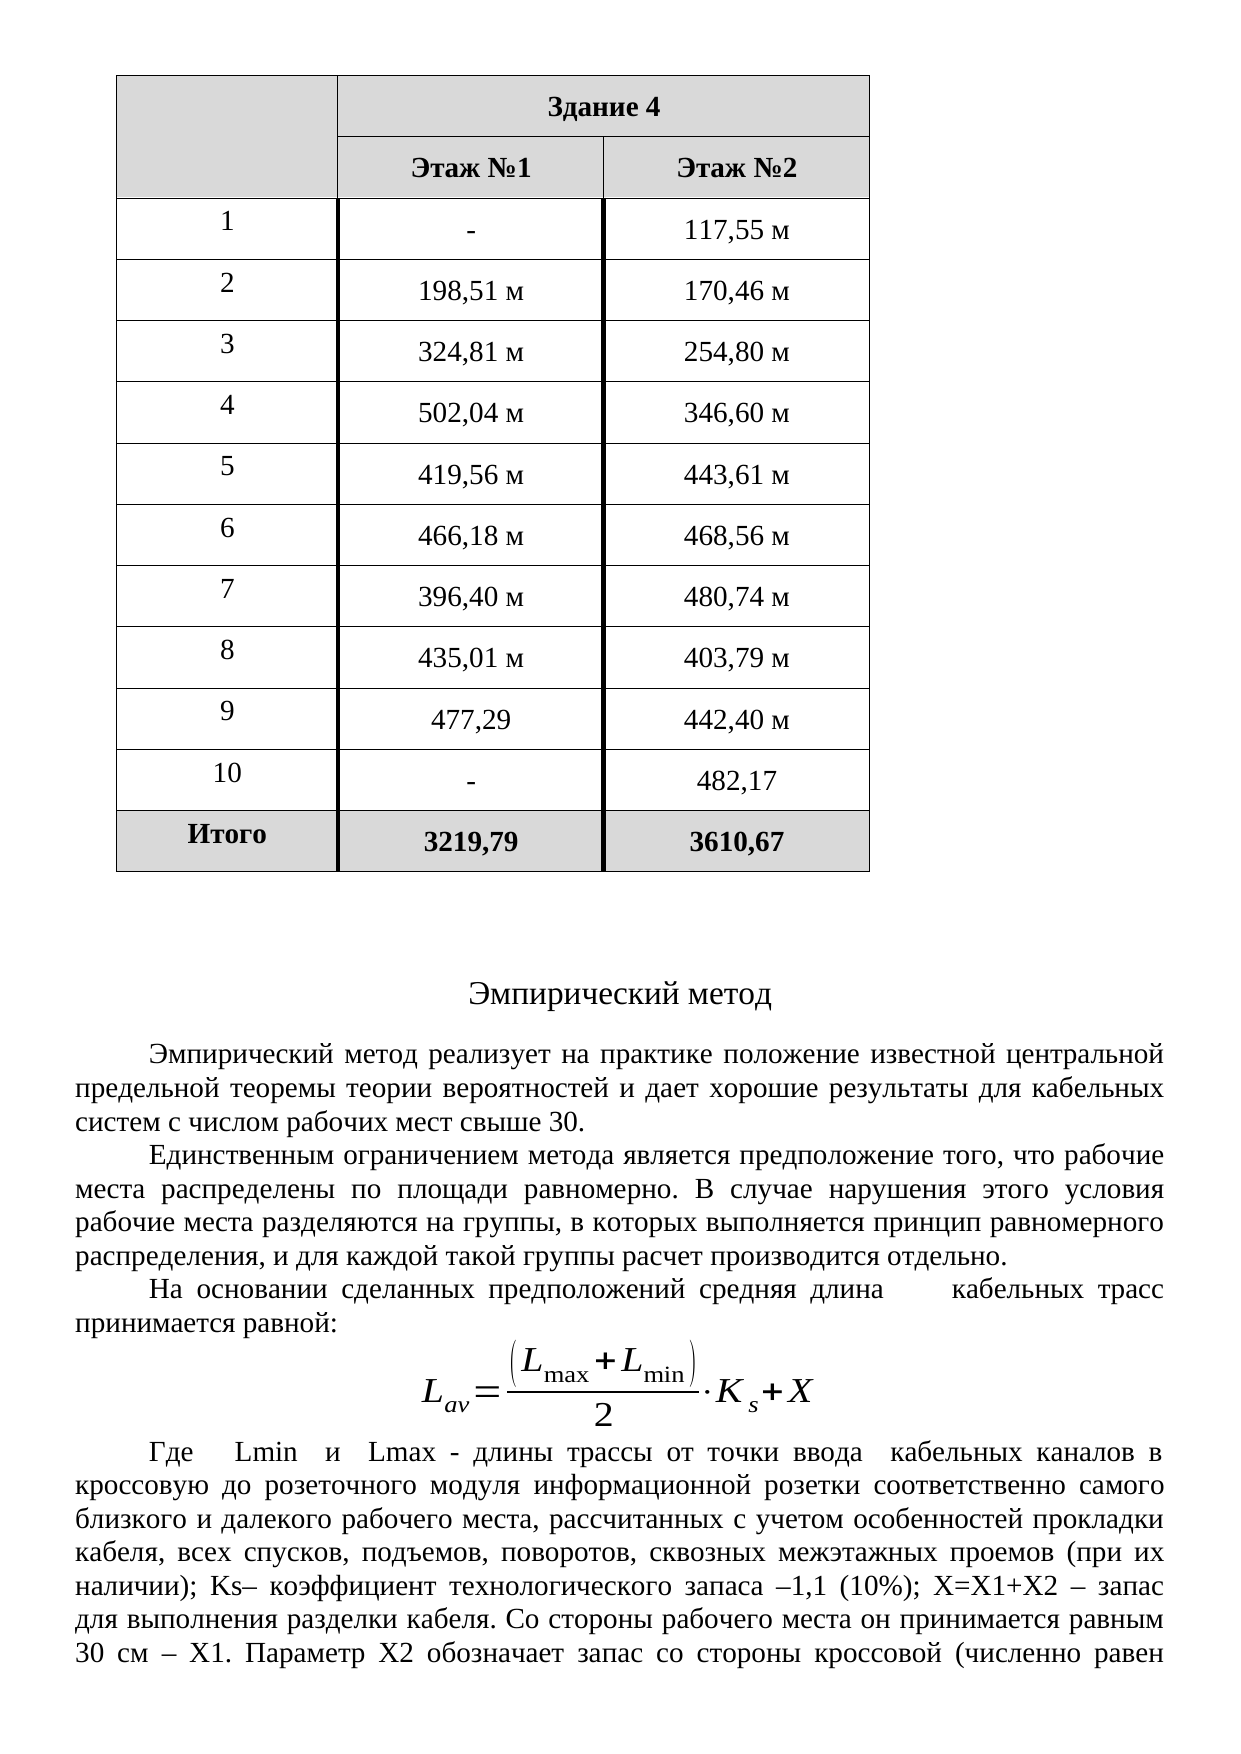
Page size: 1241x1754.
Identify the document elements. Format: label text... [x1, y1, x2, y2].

table_cell 4 [117, 382, 336, 442]
table_cell 480,74 м [606, 566, 869, 626]
table_cell 8 [117, 627, 336, 687]
table_cell 170,46 м [606, 260, 869, 320]
table_cell 7 [117, 566, 336, 626]
text Эмпирический метод реализует на практике положение известной центральной предельной теоремы теории вероятностей и дает хорошие результаты для кабельных систем с числом рабочих мест свыше 30. [75, 1037, 1165, 1137]
table_cell Этаж №1 [338, 137, 603, 197]
table_cell 419,56 м [340, 444, 601, 504]
table_cell 6 [117, 505, 336, 565]
table_cell 324,81 м [340, 321, 601, 381]
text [75, 1434, 1165, 1669]
table_cell 403,79 м [606, 627, 869, 687]
table_header [117, 76, 337, 197]
table_cell 502,04 м [340, 382, 601, 442]
table_cell 9 [117, 689, 336, 749]
table_cell 468,56 м [606, 505, 869, 565]
table_cell 396,40 м [340, 566, 601, 626]
table_cell 443,61 м [606, 444, 869, 504]
text Единственным ограничением метода является предположение того, что рабочие места распределены по площади равномерно. В случае нарушения этого условия рабочие места разделяются на группы, в которых выполняется принцип равномерного распределения, и для каждой такой группы расчет производится отдельно. [75, 1137, 1165, 1271]
table_cell - [340, 750, 601, 810]
table_cell 5 [117, 444, 336, 504]
table_cell 117,55 м [606, 199, 869, 259]
table_cell 198,51 м [340, 260, 601, 320]
table_cell 466,18 м [340, 505, 601, 565]
table_cell 254,80 м [606, 321, 869, 381]
table_cell 3219,79 [340, 811, 601, 871]
table_cell 1 [117, 199, 336, 259]
table_cell 2 [117, 260, 336, 320]
table_cell Этаж №2 [604, 137, 869, 197]
table_cell 3610,67 [606, 811, 869, 871]
table_cell 3 [117, 321, 336, 381]
table_cell - [340, 199, 601, 259]
table_cell 442,40 м [606, 689, 869, 749]
table_cell Итого [117, 811, 336, 871]
table_cell 10 [117, 750, 336, 810]
table_cell 482,17 [606, 750, 869, 810]
table_cell 346,60 м [606, 382, 869, 442]
table_cell 435,01 м [340, 627, 601, 687]
table_cell 477,29 [340, 689, 601, 749]
text На основании сделанных предположений средняя длина кабельных трасс принимается равной: [75, 1271, 1165, 1338]
subtitle Эмпирический метод [75, 973, 1165, 1012]
table_header Здание 4 [338, 76, 869, 136]
